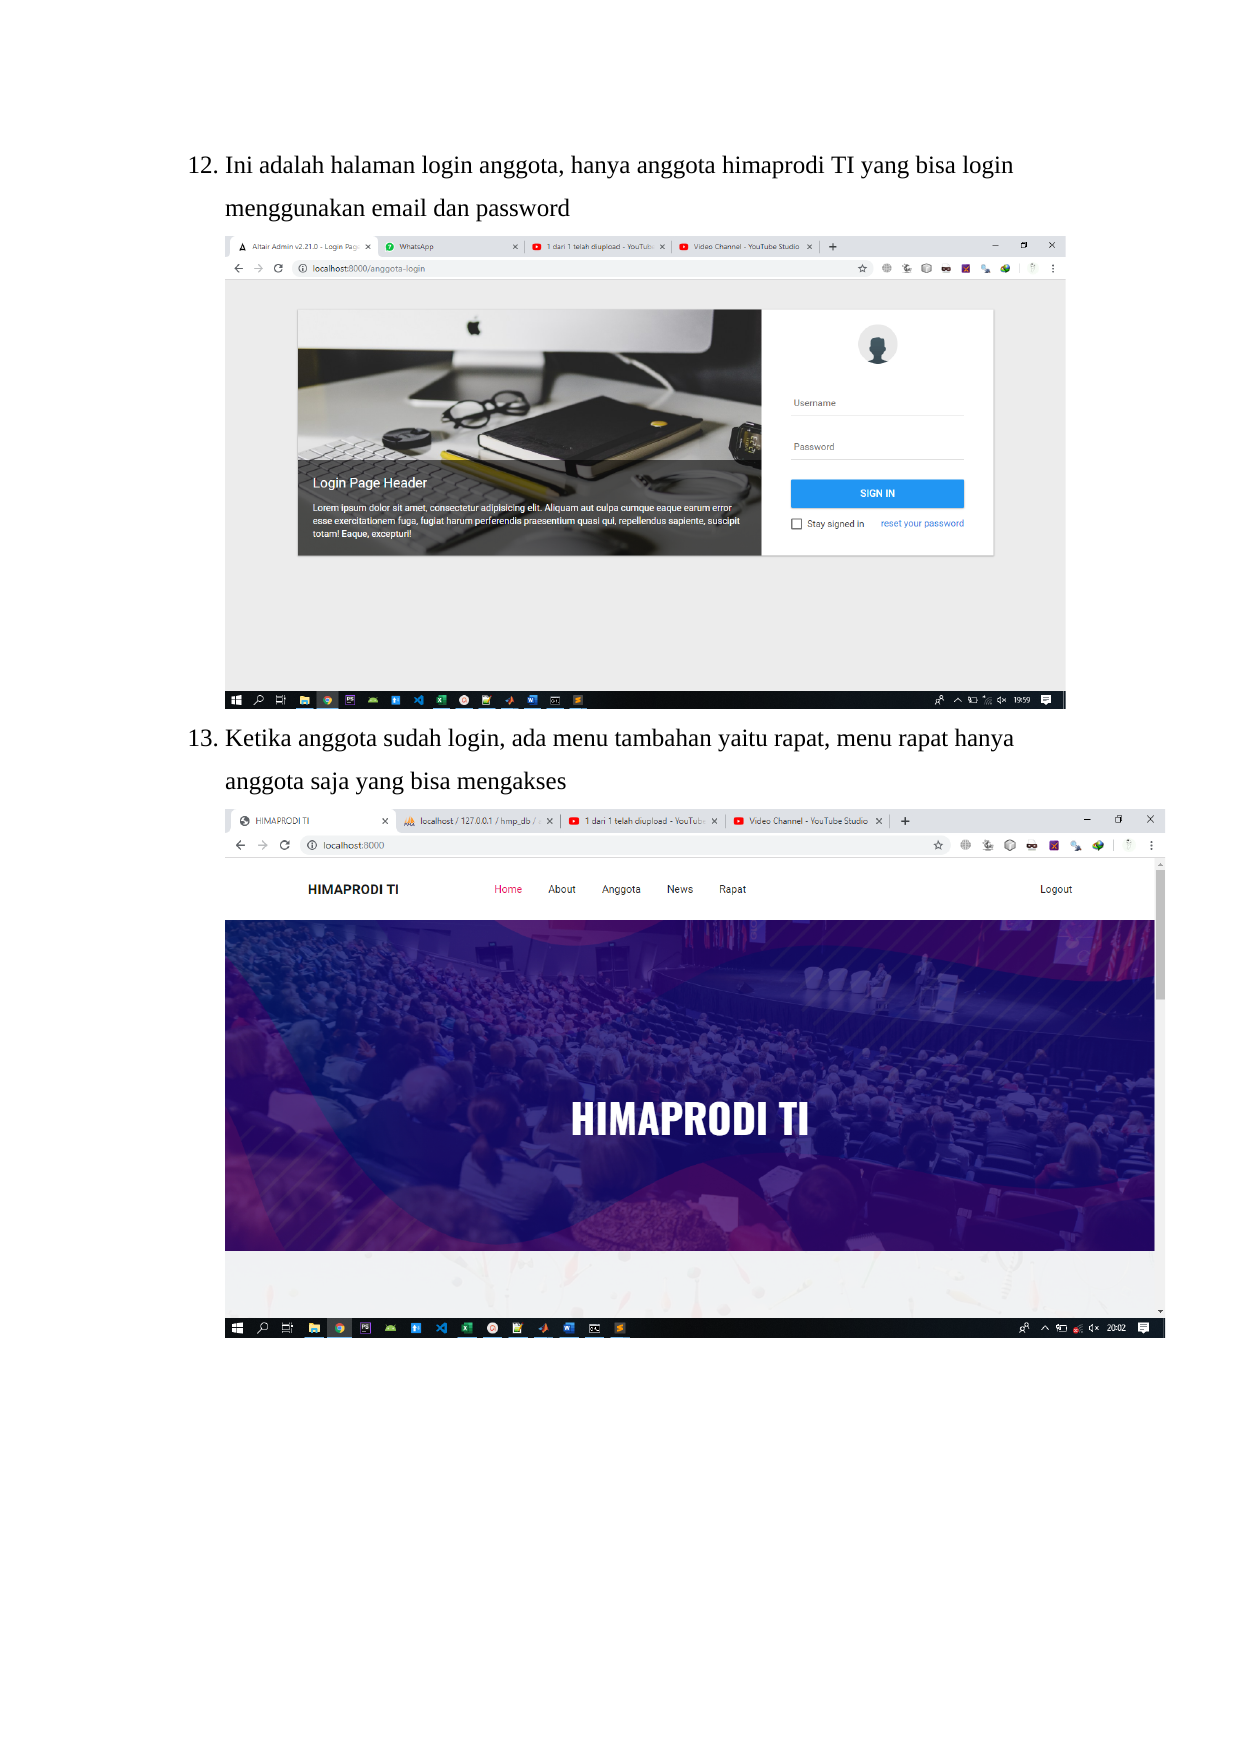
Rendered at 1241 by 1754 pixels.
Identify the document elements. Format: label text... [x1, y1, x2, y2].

list Ini adalah halaman login anggota, hanya anggota himaprodi TI yang bisa login menggunakan email dan password [187, 150, 1090, 222]
picture [225, 236, 1066, 709]
list Ketika anggota sudah login, ada menu tambahan yaitu rapat, menu rapat hanya anggota saja yang bisa mengakses [187, 723, 1090, 795]
picture [225, 809, 1166, 1338]
